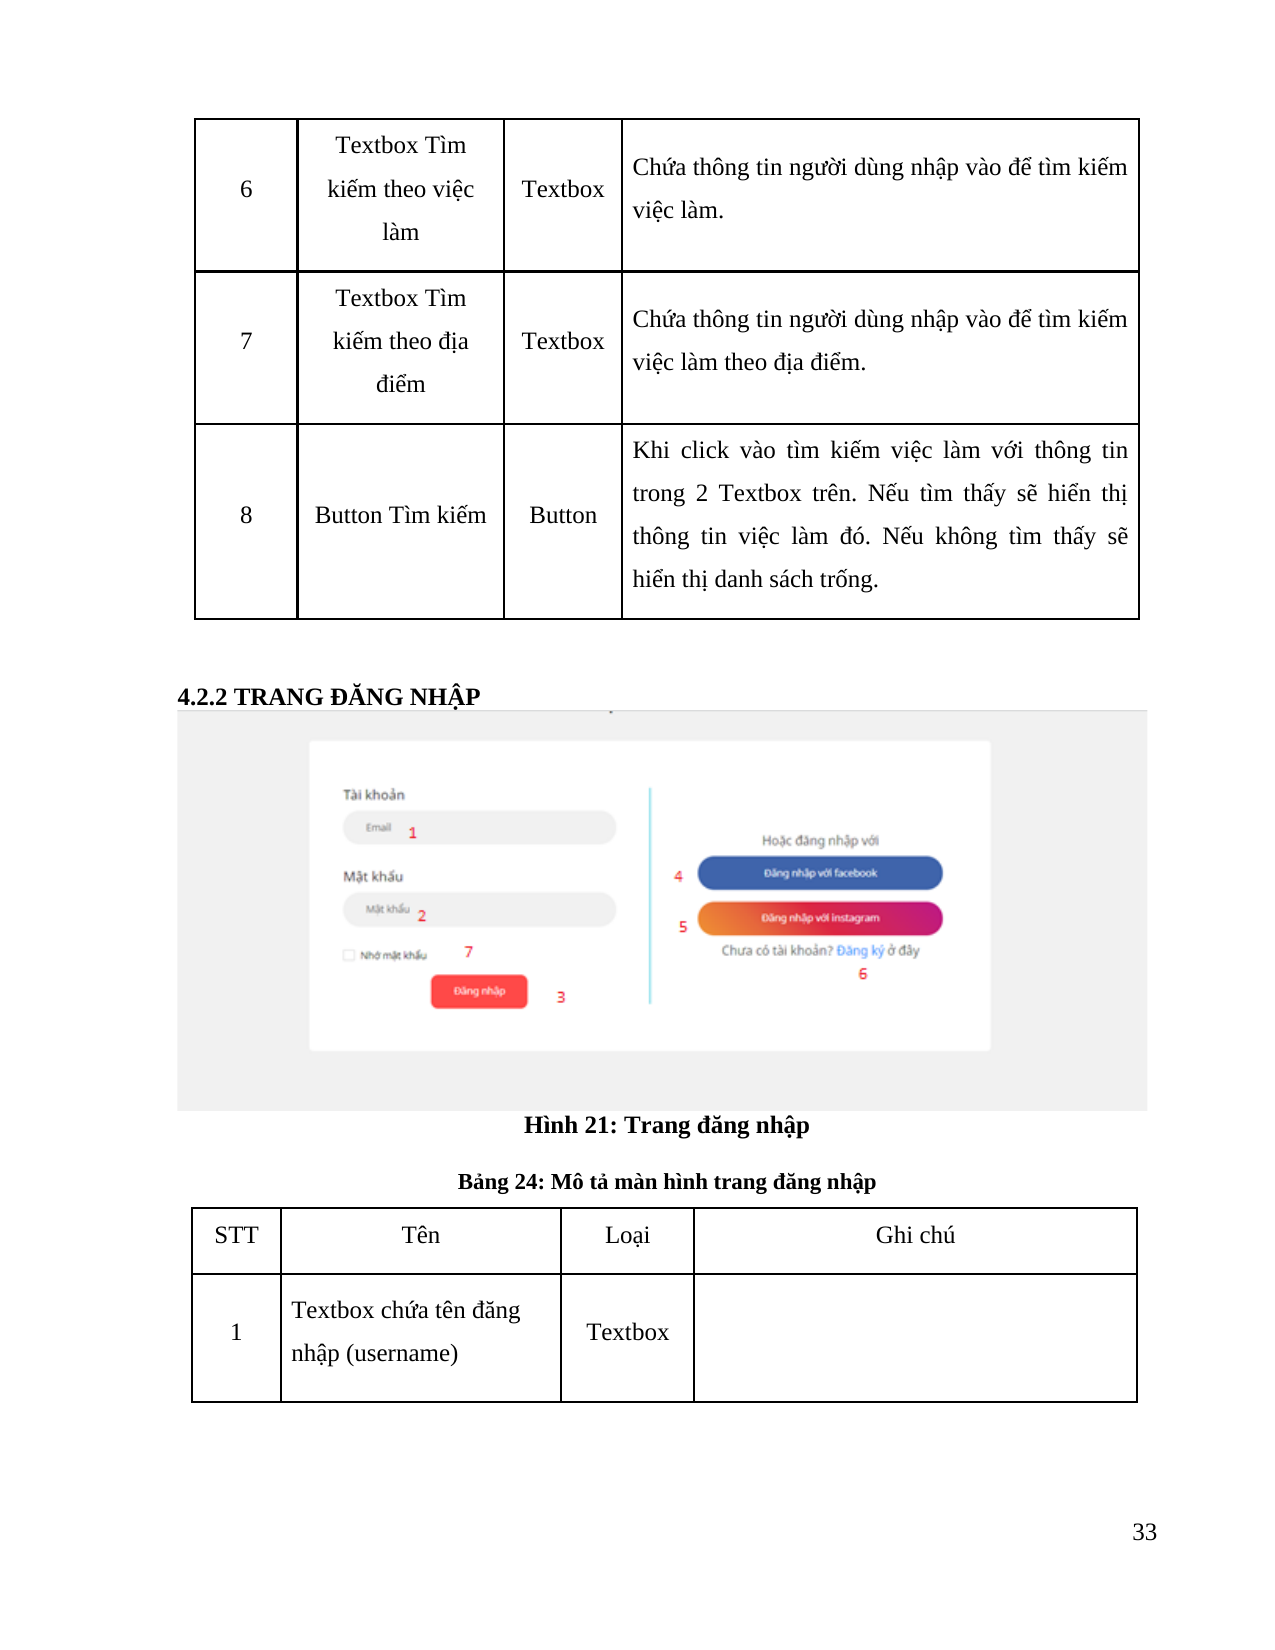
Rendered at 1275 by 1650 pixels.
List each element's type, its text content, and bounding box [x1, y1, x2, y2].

table_cell Chứa thông tin người dùng nhập vào để tìm kiếm việc làm theo địa điểm. [623, 273, 1138, 422]
table_cell Textbox chứa tên đăng nhập (username) [282, 1275, 560, 1401]
table_cell Chứa thông tin người dùng nhập vào để tìm kiếm việc làm. [623, 120, 1138, 270]
table_header Loại [562, 1209, 693, 1273]
table_cell 8 [196, 425, 296, 618]
table_cell Button [505, 425, 621, 618]
table_cell Textbox [562, 1275, 693, 1401]
table_cell Button Tìm kiếm [299, 425, 503, 618]
table_cell Textbox Tìm kiếm theo địa điểm [299, 273, 503, 422]
table_cell Khi click vào tìm kiếm việc làm với thông tin trong 2 Textbox trên. Nếu tìm thấy sẽ hiển thị thông tin việc làm đó. Nếu không tìm thấy sẽ hiển thị danh sách trống. [623, 425, 1138, 618]
table_cell Textbox Tìm kiếm theo việc làm [299, 120, 503, 270]
table_header STT [193, 1209, 280, 1273]
table_cell 1 [193, 1275, 280, 1401]
text Hình 21: Trang đăng nhập [177, 1110, 1157, 1139]
table_header Tên [282, 1209, 560, 1273]
table_cell 6 [196, 120, 296, 270]
picture [177, 710, 1148, 1111]
table_cell Textbox [505, 120, 621, 270]
text Bảng 24: Mô tả màn hình trang đăng nhập [177, 1168, 1157, 1194]
table_cell Textbox [505, 273, 621, 422]
table_cell 7 [196, 273, 296, 422]
table_cell [695, 1275, 1136, 1401]
subtitle 4.2.2 TRANG ĐĂNG NHẬP [177, 682, 1157, 710]
table_header Ghi chú [695, 1209, 1136, 1273]
